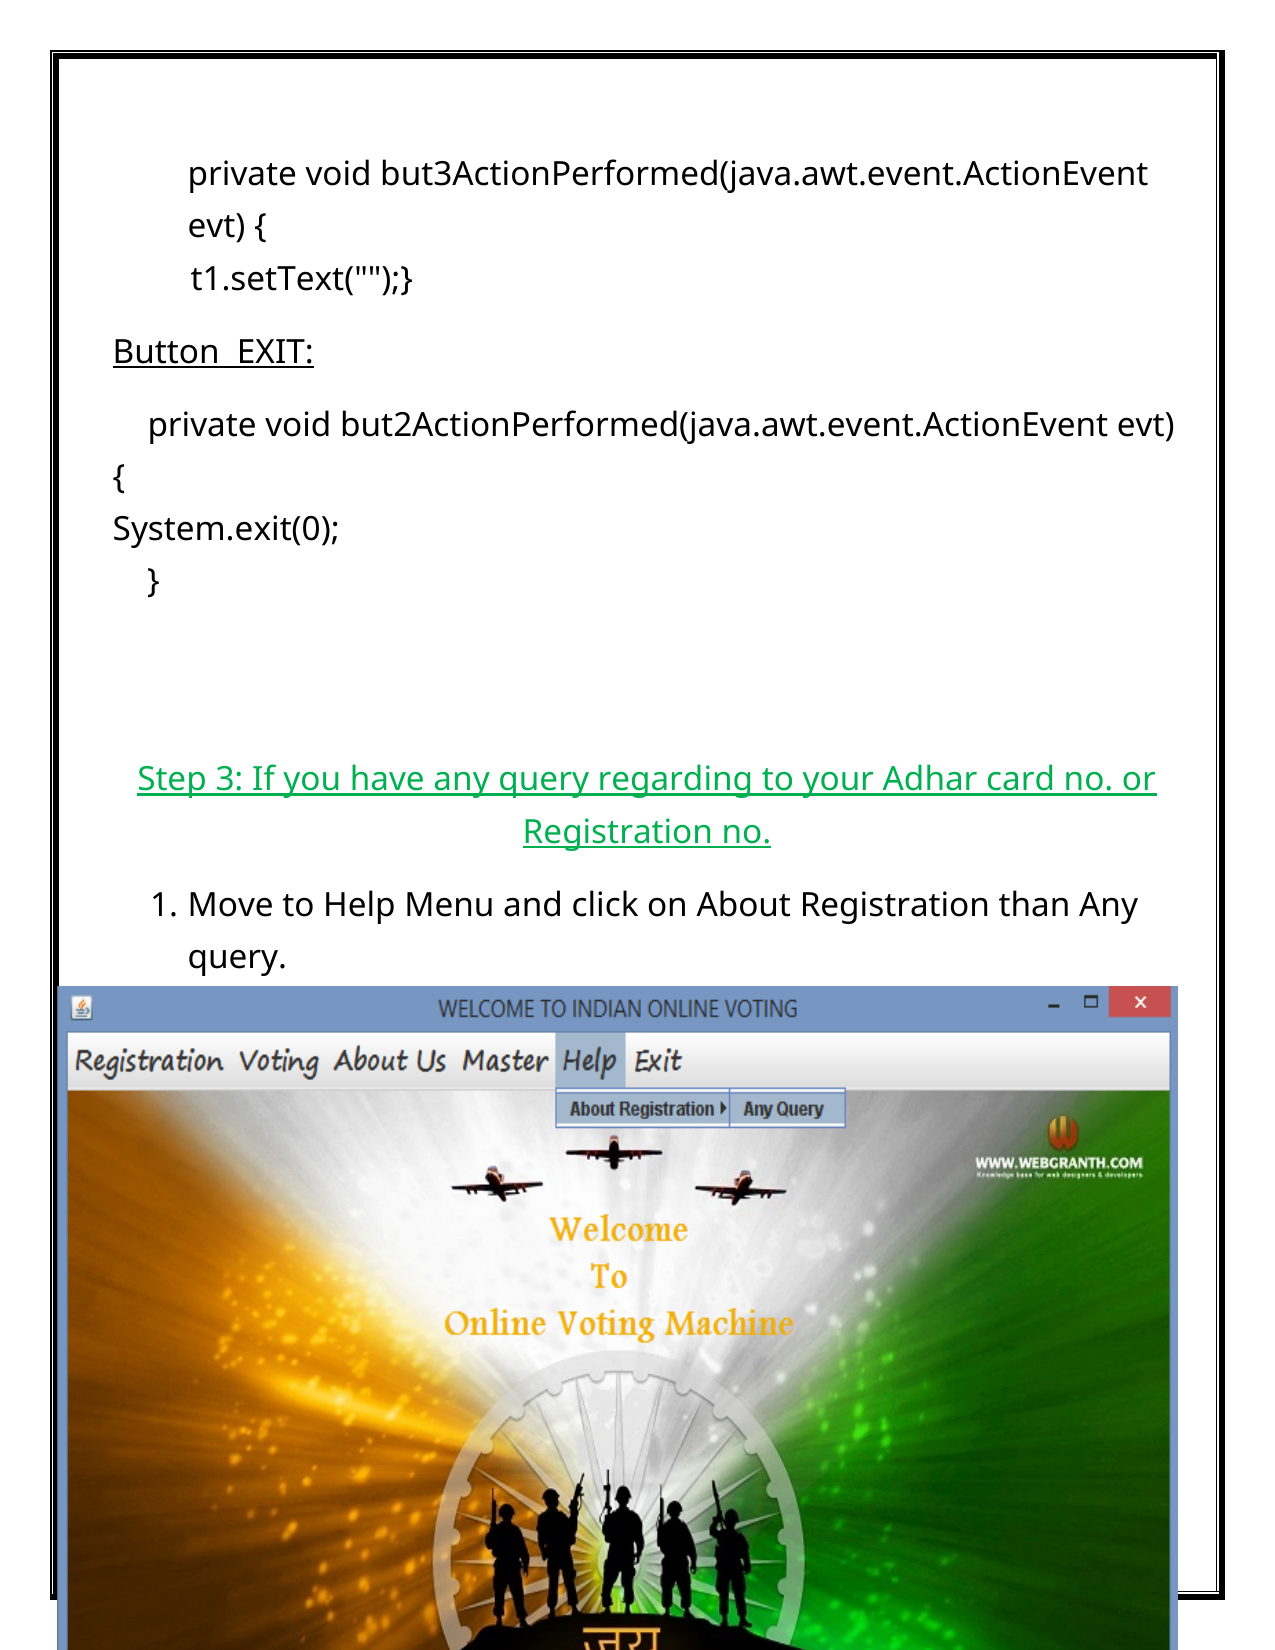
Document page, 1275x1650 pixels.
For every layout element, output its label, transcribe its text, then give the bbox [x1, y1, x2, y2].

text } [112, 557, 1181, 602]
text private void but2ActionPerformed(java.awt.event.ActionEvent evt) { [112, 400, 1181, 498]
text Step 3: If you have any query regarding to your Adhar card no. or Registration no. [112, 755, 1181, 853]
list Move to Help Menu and click on About Registration than Any query. [150, 880, 1181, 978]
text t1.setText("");} [112, 254, 1181, 300]
text System.exit(0); [112, 505, 1181, 550]
text Button EXIT: [112, 327, 1181, 373]
list private void but3ActionPerformed(java.awt.event.ActionEvent evt) { [187, 150, 1181, 248]
picture [57, 986, 1178, 1650]
